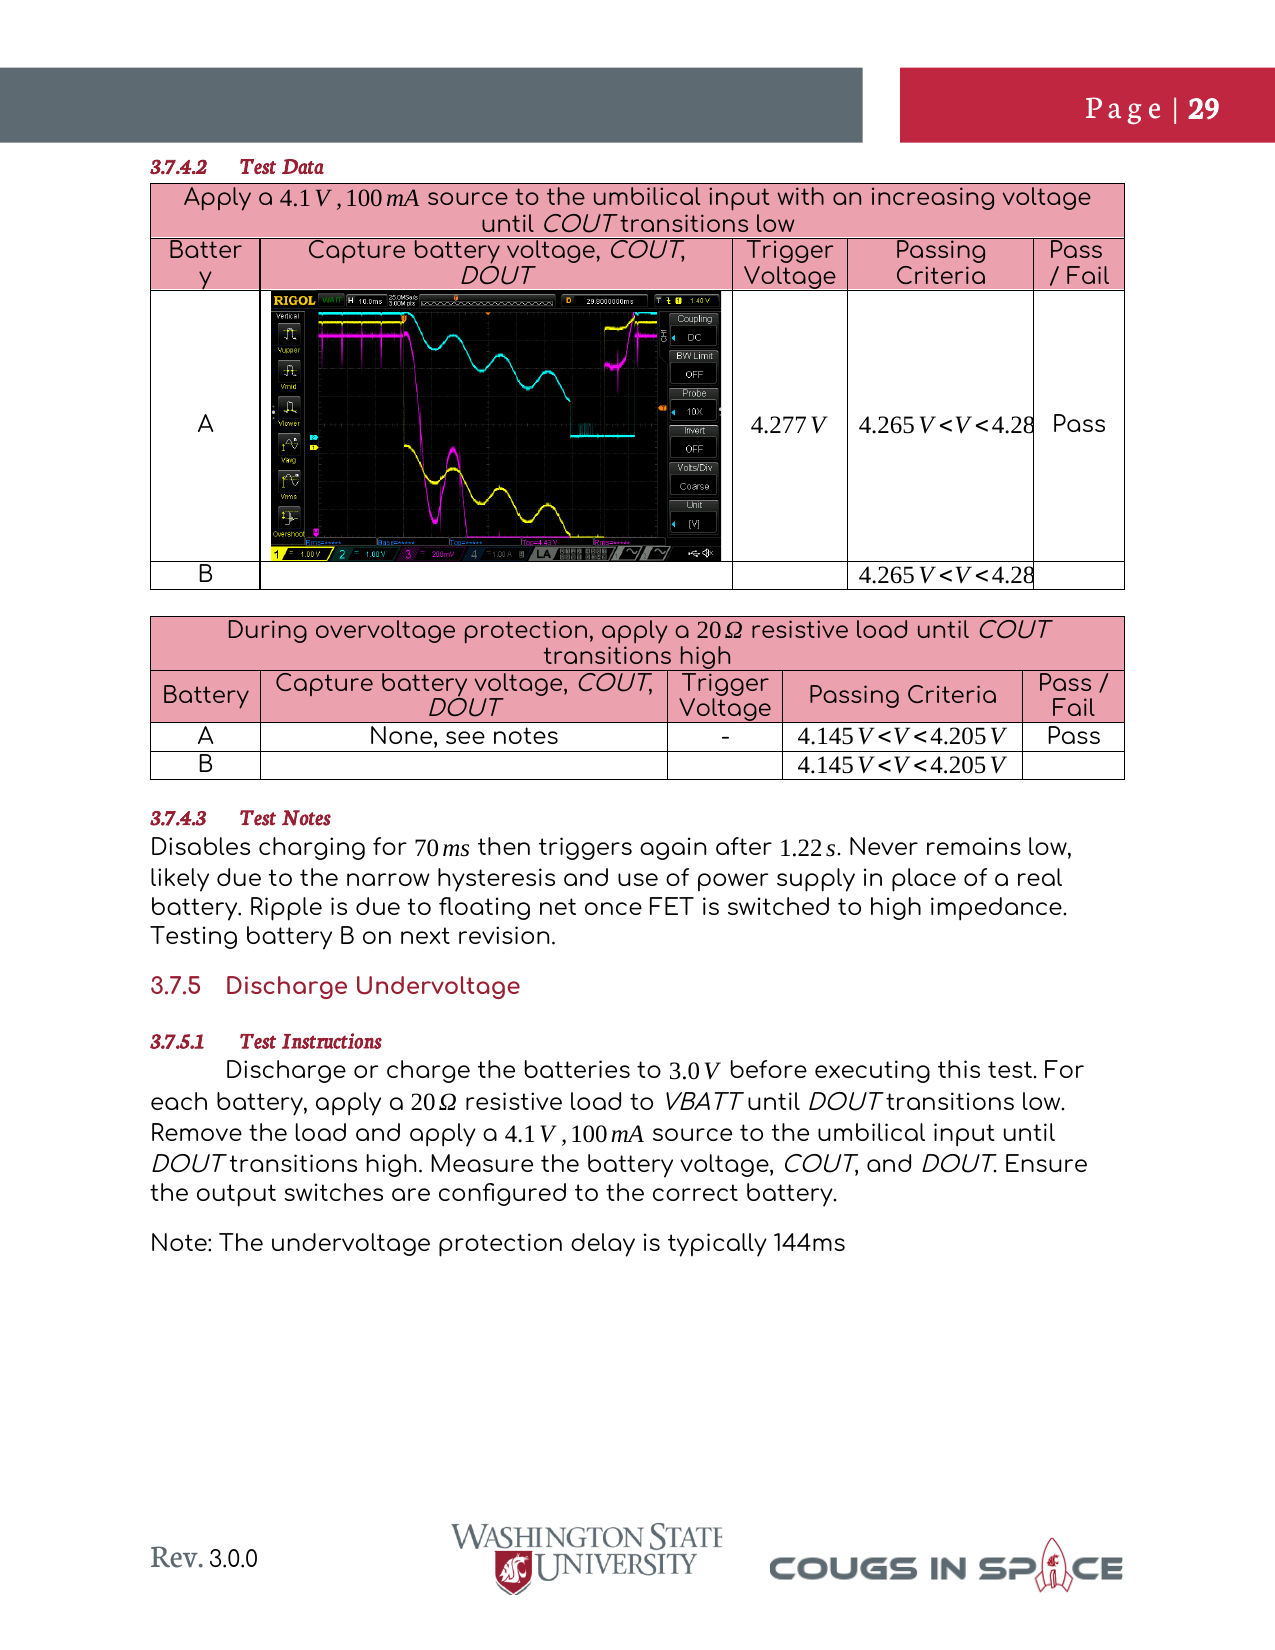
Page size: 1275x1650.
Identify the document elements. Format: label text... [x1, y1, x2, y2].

table_cell Pass [1034, 291, 1124, 561]
table_cell Battery [151, 671, 260, 722]
text Note: The undervoltage protection delay is typically 144ms [150, 1231, 1125, 1257]
table_cell Trigger Voltage [733, 239, 847, 289]
table_cell Capture battery voltage, COUT, DOUT [261, 671, 667, 722]
table_cell Battery [151, 239, 259, 289]
picture [271, 290, 722, 561]
subtitle Test Notes [150, 801, 1125, 830]
table_cell [261, 752, 667, 779]
subtitle Test Data [150, 150, 1125, 179]
text Discharge or charge the batteries to before executing this test. For each battery, apply a resistive load to VBATT until DOUT transitions low. Remove the load and apply a source to the umbilical input until DOUT transitions high. Measure the battery voltage, COUT, and DOUT. Ensure the output switches are configured to the correct battery. [150, 1058, 1125, 1207]
table_cell - [668, 723, 782, 751]
table_cell Trigger Voltage [668, 671, 782, 722]
table_cell [722, 291, 732, 561]
table_cell [1034, 562, 1124, 589]
text Disables charging for then triggers again after . Never remains low, likely due to the narrow hysteresis and use of power supply in place of a real battery. Ripple is due to floating net once FET is switched to high impedance. Testing battery B on next revision. [150, 834, 1125, 950]
table_cell B [151, 562, 259, 589]
table_cell Passing Criteria [848, 239, 1033, 289]
table_cell [1023, 752, 1124, 779]
table_cell Pass / Fail [1034, 239, 1124, 289]
table_cell [783, 723, 1022, 751]
table_header During overvoltage protection, apply a resistive load until COUT transitions high [151, 617, 1124, 670]
table_cell [733, 562, 847, 589]
table_cell Capture battery voltage, COUT, DOUT [261, 239, 732, 289]
table_cell [261, 291, 271, 561]
picture [769, 1537, 1123, 1594]
table_header Apply a source to the umbilical input with an increasing voltage until COUT transitions low [151, 184, 1124, 237]
table_cell Passing Criteria [783, 671, 1022, 722]
table_cell [783, 752, 1022, 779]
subtitle Test Instructions [150, 1024, 1125, 1053]
table_cell Pass / Fail [1023, 671, 1124, 722]
table_cell [848, 291, 1033, 561]
table_cell [848, 562, 1033, 589]
table_cell [261, 562, 732, 589]
picture [450, 1522, 723, 1595]
subtitle Discharge Undervoltage [150, 974, 1125, 1000]
table_cell B [151, 752, 260, 779]
table_cell A [151, 723, 260, 751]
table_cell A [151, 291, 259, 561]
table_cell Pass [1023, 723, 1124, 751]
table_cell [668, 752, 782, 779]
table_cell None, see notes [261, 723, 667, 751]
table_cell [733, 291, 847, 561]
